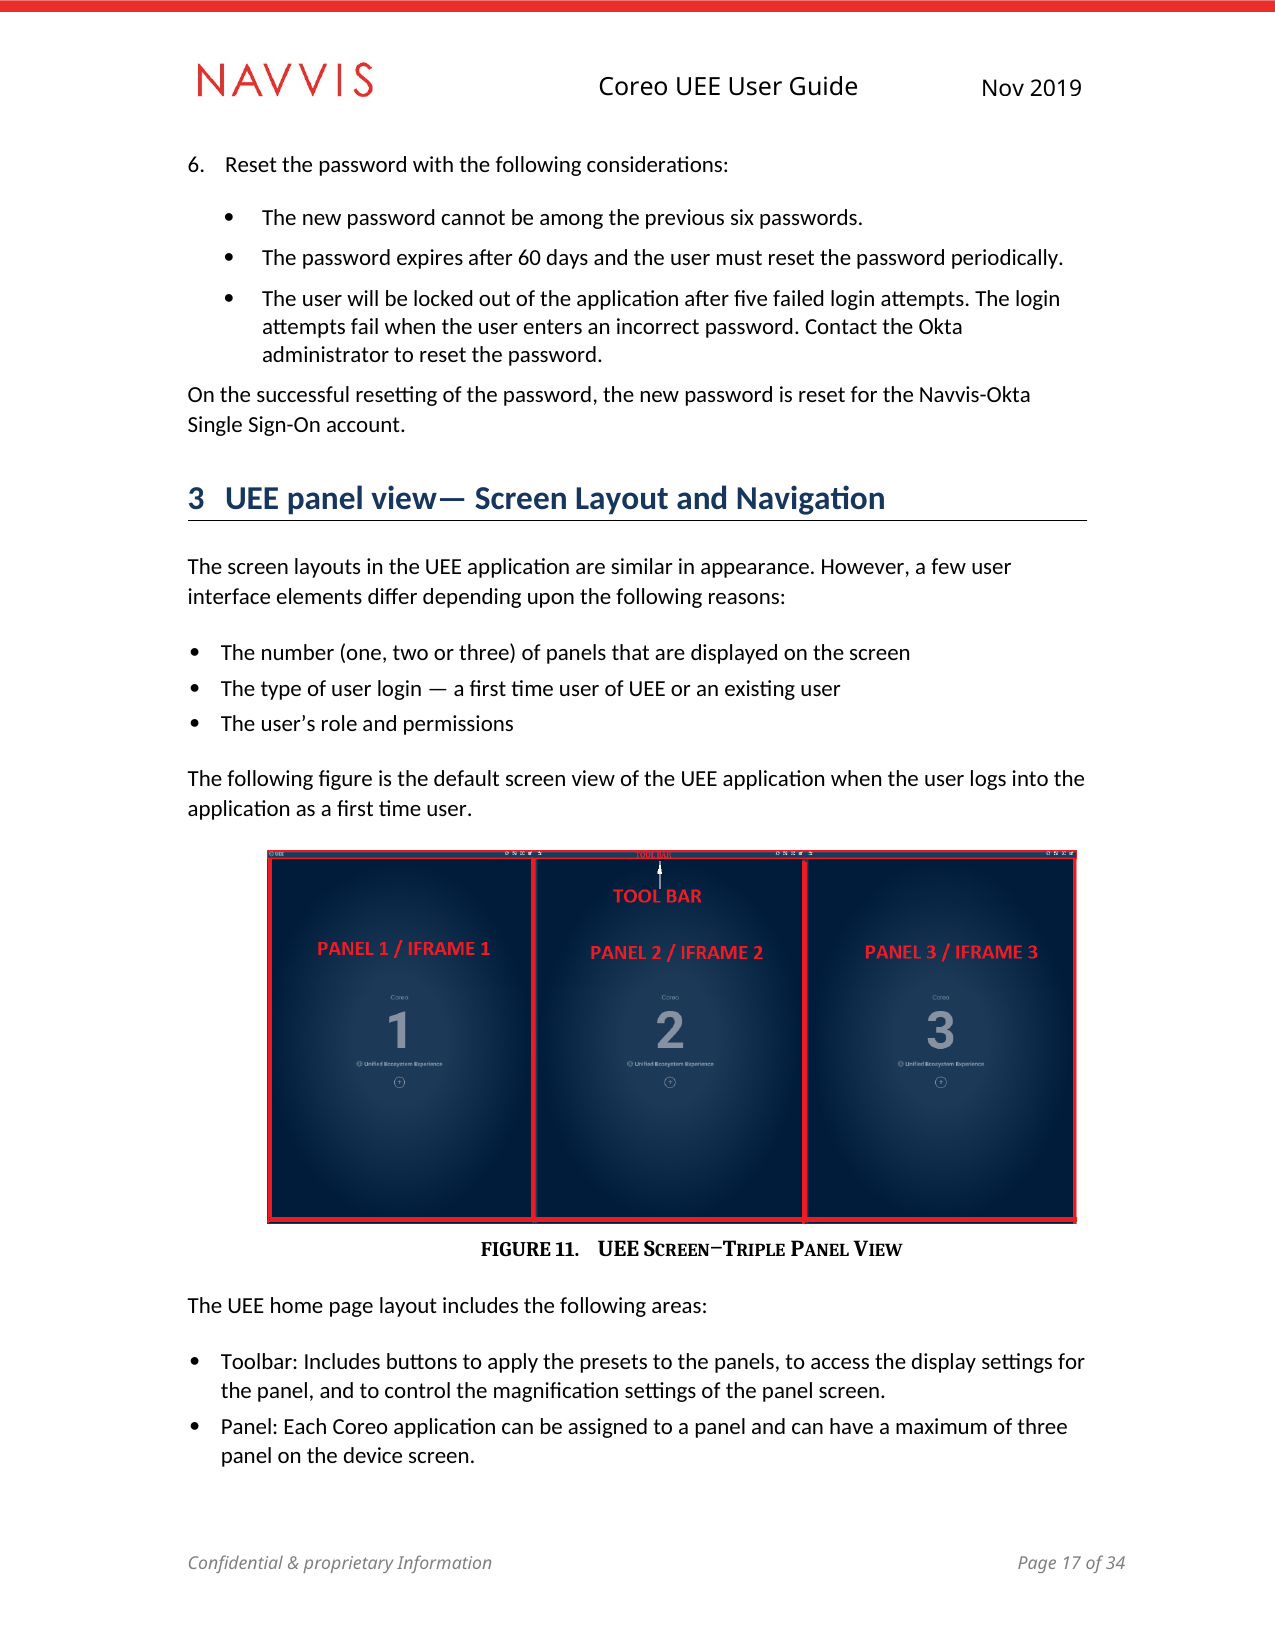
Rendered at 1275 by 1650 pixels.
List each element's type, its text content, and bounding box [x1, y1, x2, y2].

text The UEE home page layout includes the following areas: [187, 1291, 1087, 1319]
list The new password cannot be among the previous six passwords. [225, 203, 1087, 231]
text Toolbar: Includes buttons to apply the presets to the panels, to access the display settings for the panel, and to control the magnification settings of the panel screen. [191, 1347, 1087, 1404]
text UEE Screen‒Triple Panel View [296, 1236, 1087, 1263]
subtitle UEE panel view— Screen Layout and Navigation [187, 477, 1087, 521]
text On the successful resetting of the password, the new password is reset for the Navvis-Okta Single Sign-On account. [187, 381, 1087, 438]
picture [187, 55, 383, 104]
picture [267, 850, 1077, 1224]
text The following figure is the default screen view of the UEE application when the user logs into the application as a first time user. [187, 764, 1087, 823]
text Panel: Each Coreo application can be assigned to a panel and can have a maximum of three panel on the device screen. [191, 1412, 1087, 1469]
text The number (one, two or three) of panels that are displayed on the screen [191, 638, 1087, 666]
list Reset the password with the following considerations: [187, 150, 1087, 178]
text The screen layouts in the UEE application are similar in appearance. However, a few user interface elements differ depending upon the following reasons: [187, 552, 1087, 611]
list The user will be locked out of the application after five failed login attempts. The login attempts fail when the user enters an incorrect password. Contact the Okta administrator to reset the password. [225, 284, 1087, 368]
list The password expires after 60 days and the user must reset the password periodically. [225, 243, 1087, 272]
text The user’s role and permissions [191, 709, 1087, 737]
text The type of user login — a first time user of UEE or an existing user [191, 674, 1087, 702]
